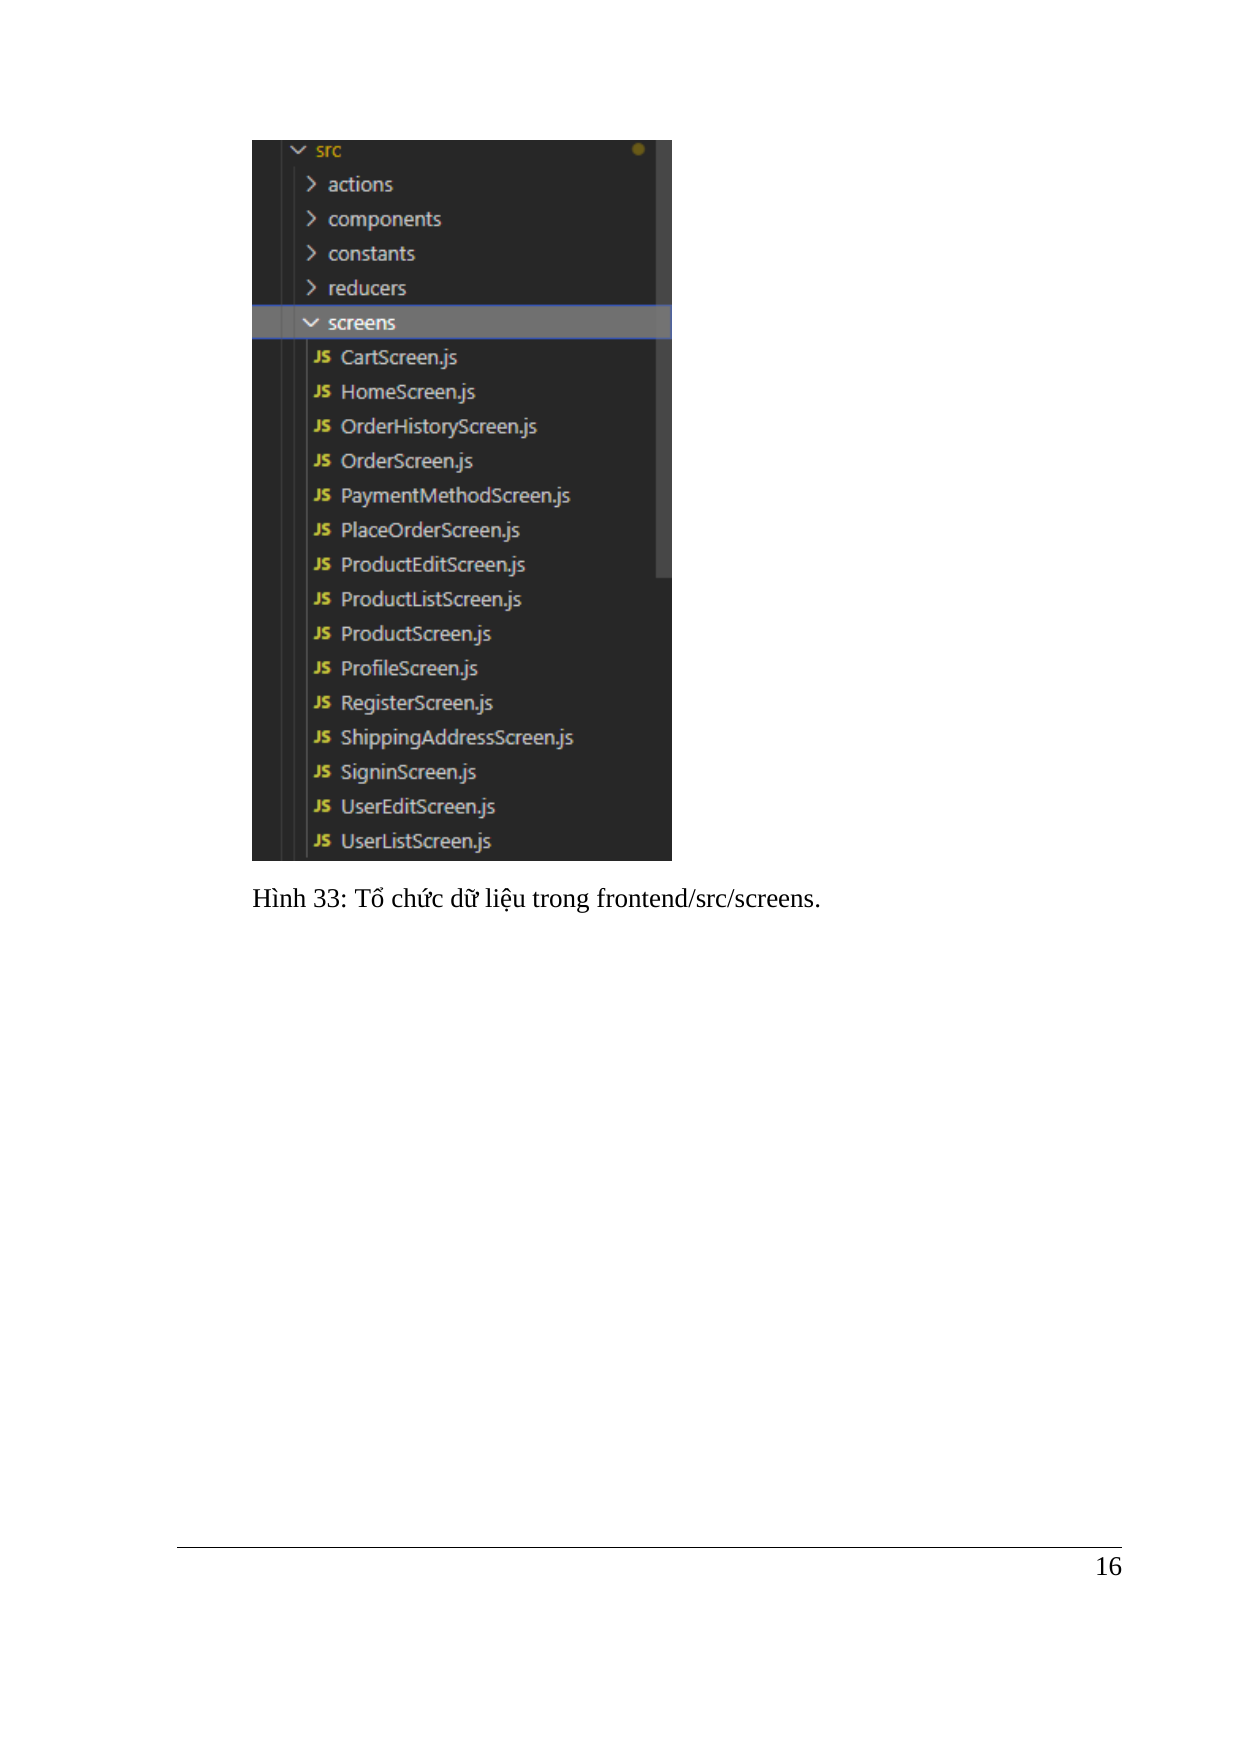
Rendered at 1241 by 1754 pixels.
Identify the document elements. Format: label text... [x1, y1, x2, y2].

text Hình 33: Tổ chức dữ liệu trong frontend/src/screens. [177, 882, 1122, 913]
picture [252, 140, 672, 861]
